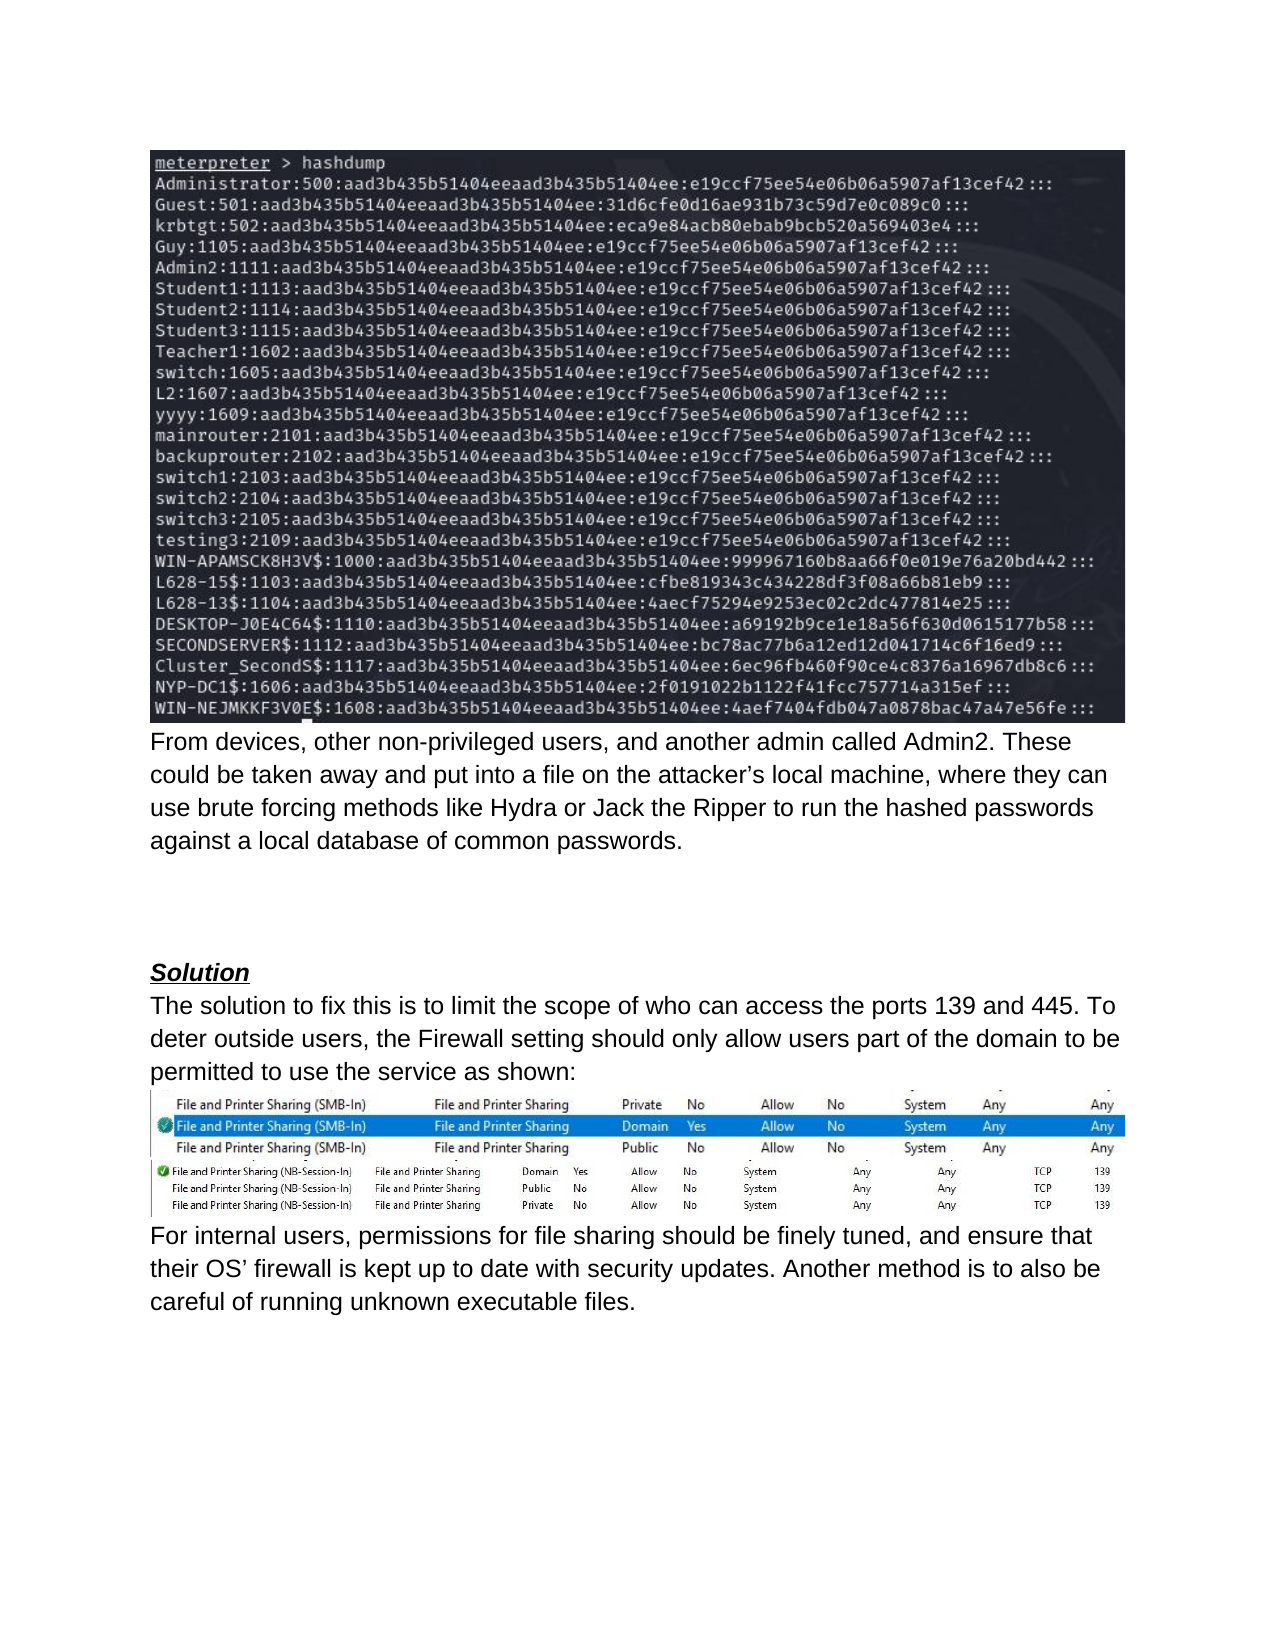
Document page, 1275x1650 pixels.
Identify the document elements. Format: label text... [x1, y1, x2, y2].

picture [150, 1160, 1125, 1217]
picture [150, 150, 1125, 723]
text For internal users, permissions for file sharing should be finely tuned, and ensure that their OS’ firewall is kept up to date with security updates. Another method is to also be careful of running unknown executable files. [150, 1221, 1125, 1315]
picture [150, 1090, 1125, 1157]
text Solution [150, 958, 1125, 987]
text The solution to fix this is to limit the scope of who can access the ports 139 and 445. To deter outside users, the Firewall setting should only allow users part of the domain to be permitted to use the service as shown: [150, 991, 1125, 1086]
text From devices, other non-privileged users, and another admin called Admin2. These could be taken away and put into a file on the attacker’s local machine, where they can use brute forcing methods like Hydra or Jack the Ripper to run the hashed passwords against a local database of common passwords. [150, 727, 1125, 854]
